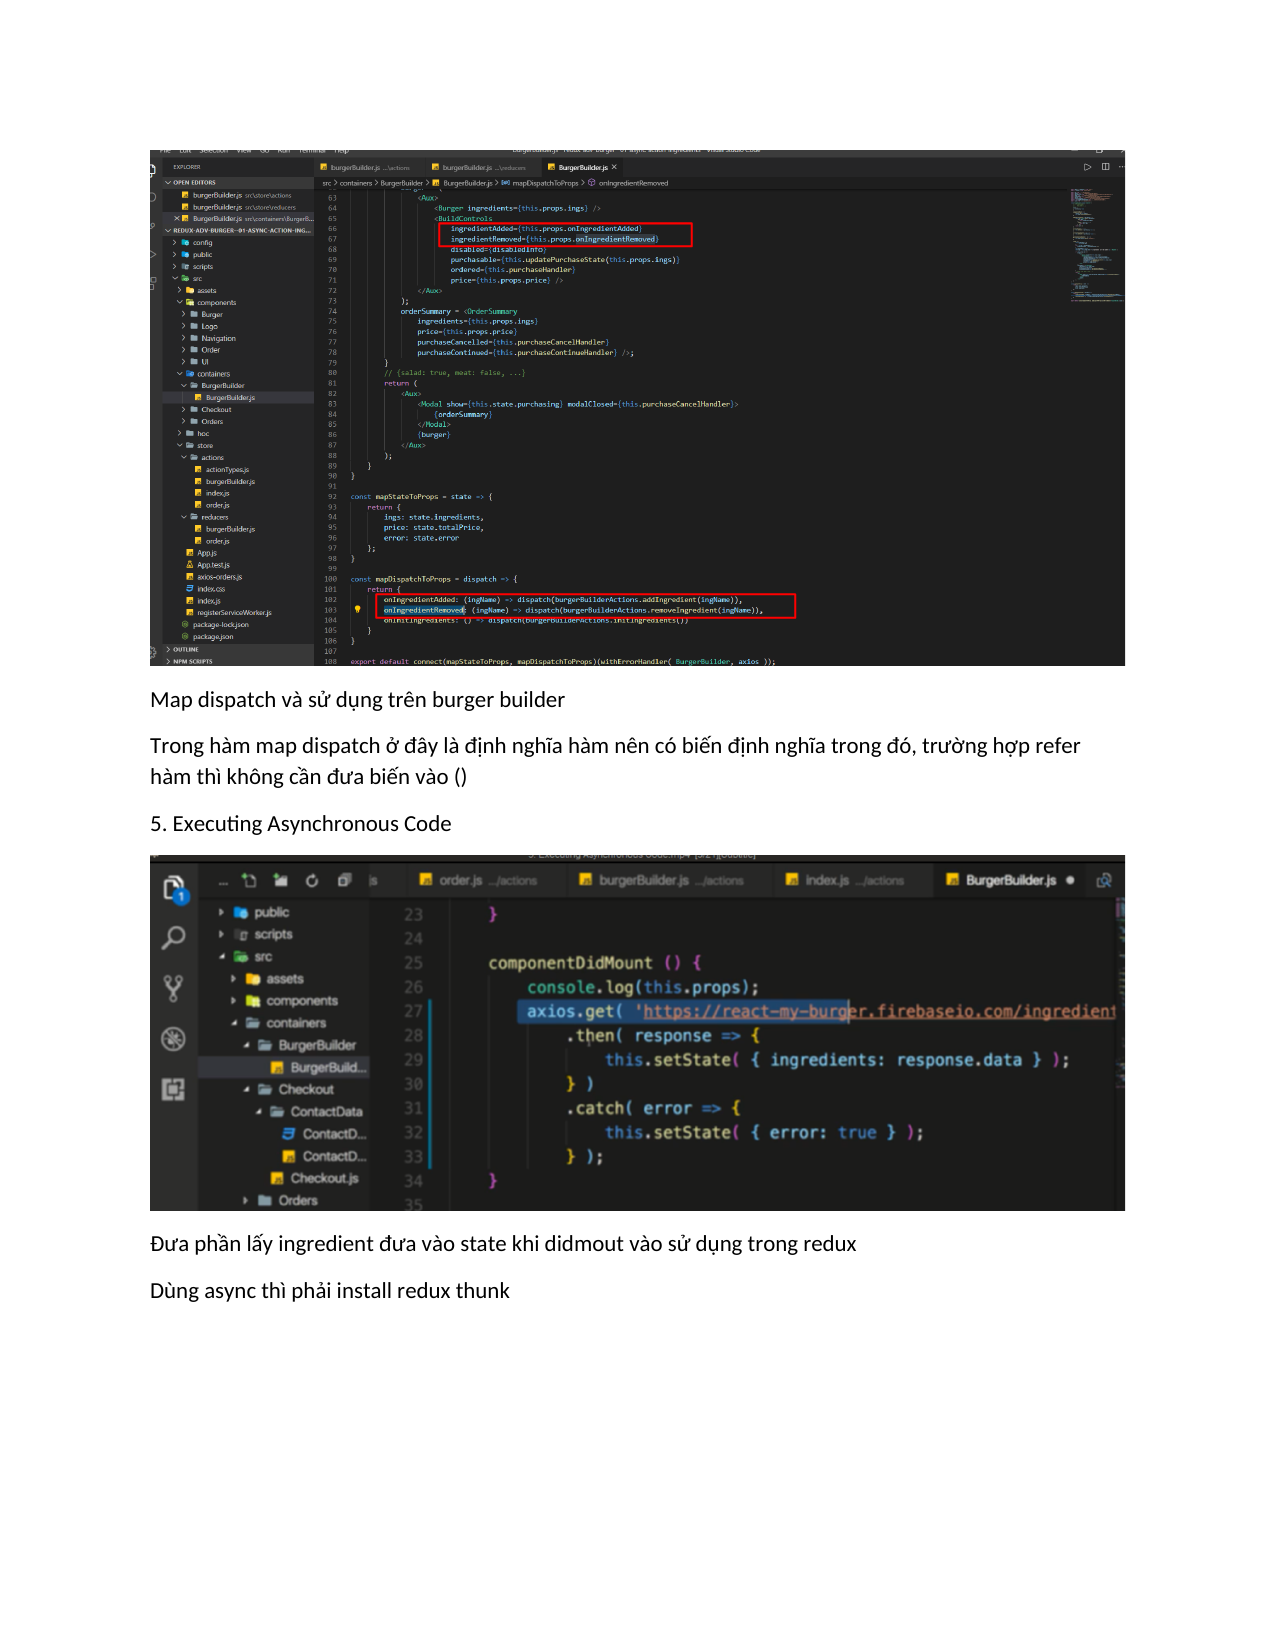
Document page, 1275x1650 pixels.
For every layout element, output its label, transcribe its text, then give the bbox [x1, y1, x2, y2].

picture [150, 855, 1125, 1211]
text 5. Executing Asynchronous Code [150, 809, 1125, 837]
text Trong hàm map dispatch ở đây là định nghĩa hàm nên có biến định nghĩa trong đó, trường hợp refer hàm thì không cần đưa biến vào () [150, 732, 1125, 790]
picture [150, 150, 1125, 666]
text Map dispatch và sử dụng trên burger builder [150, 685, 1125, 713]
text Dùng async thì phải install redux thunk [150, 1276, 1125, 1304]
text Đưa phần lấy ingredient đưa vào state khi didmout vào sử dụng trong redux [150, 1229, 1125, 1257]
